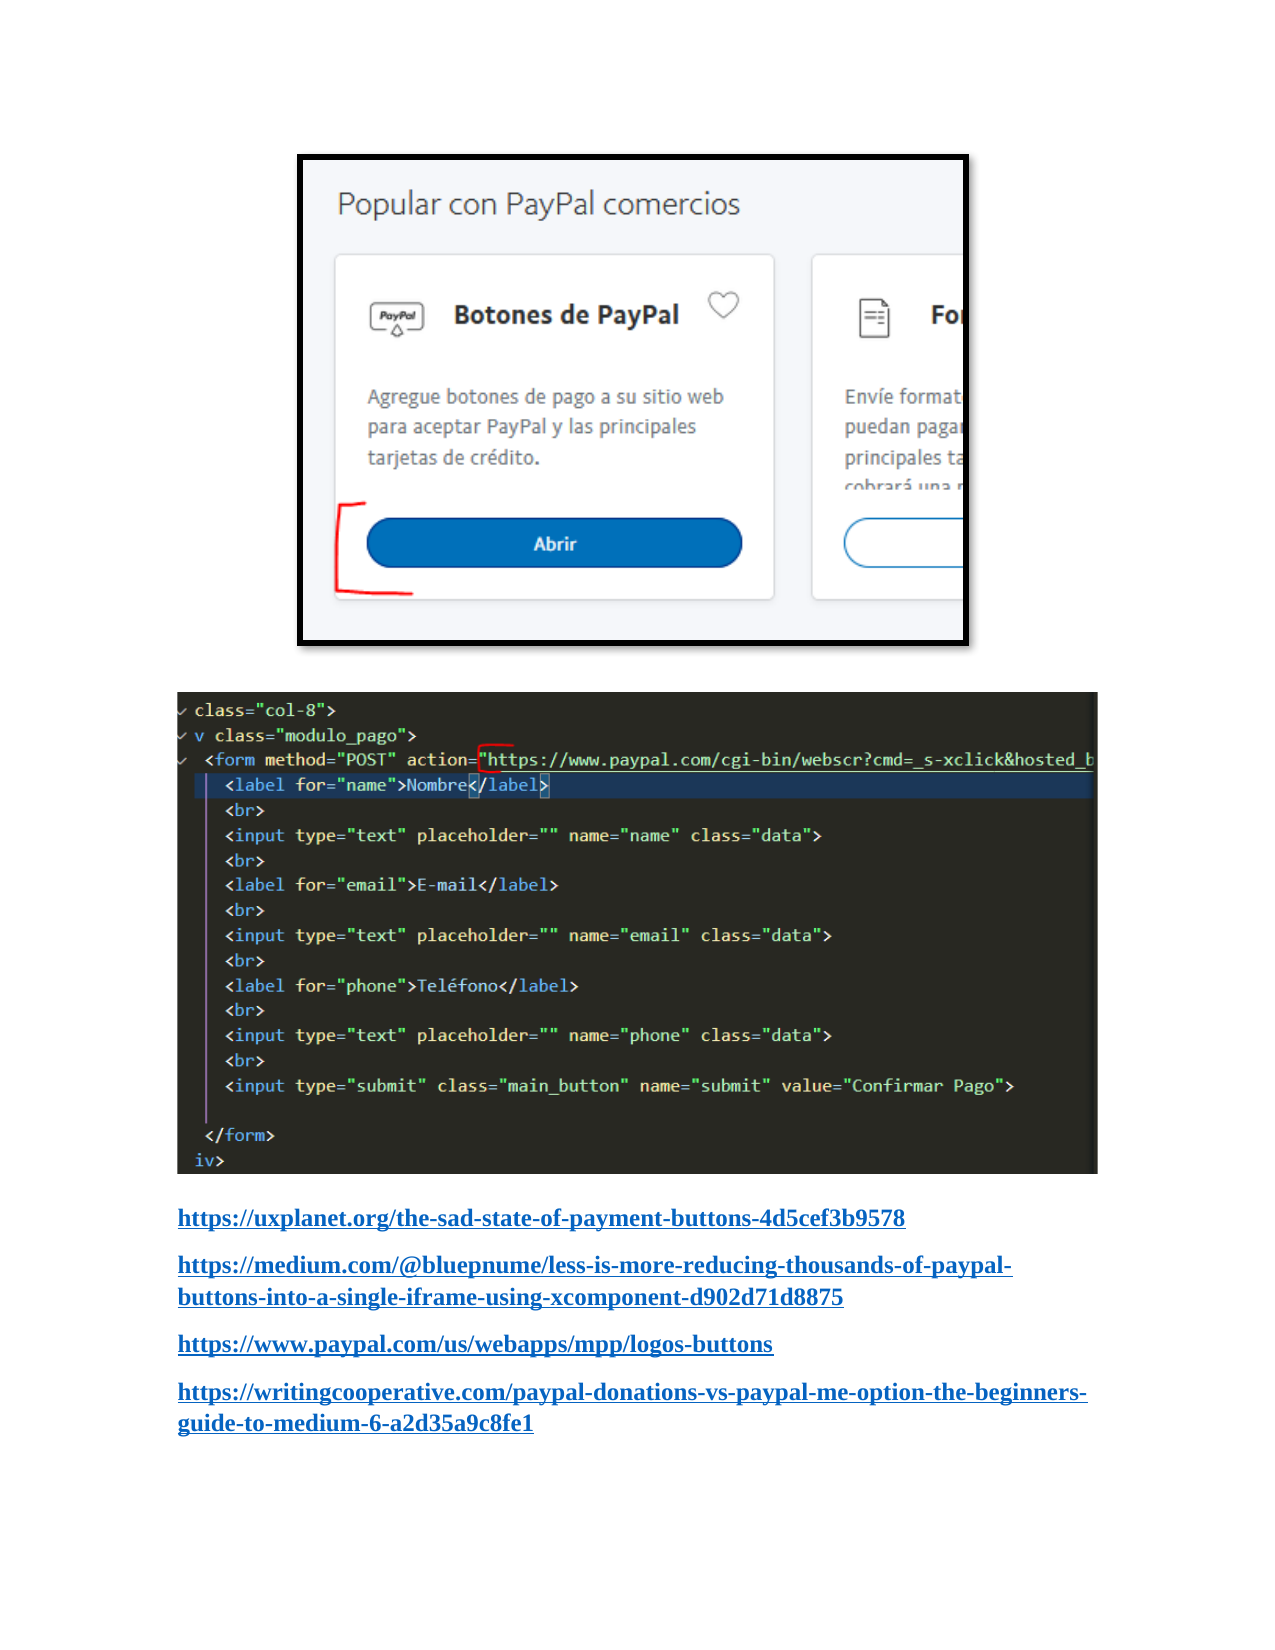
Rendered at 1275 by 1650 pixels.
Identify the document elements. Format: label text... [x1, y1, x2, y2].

text https://writingcooperative.com/paypal-donations-vs-paypal-me-option-the-beginners-guide-to-medium-6-a2d35a9c8fe1 [177, 1377, 1098, 1437]
picture [177, 692, 1098, 1174]
picture [303, 160, 963, 640]
text https://www.paypal.com/us/webapps/mpp/logos-buttons [177, 1329, 1098, 1358]
text https://uxplanet.org/the-sad-state-of-payment-buttons-4d5cef3b9578 [177, 1203, 1098, 1232]
text https://medium.com/@bluepnume/less-is-more-reducing-thousands-of-paypal-buttons-into-a-single-iframe-using-xcomponent-d902d71d8875 [177, 1251, 1098, 1310]
